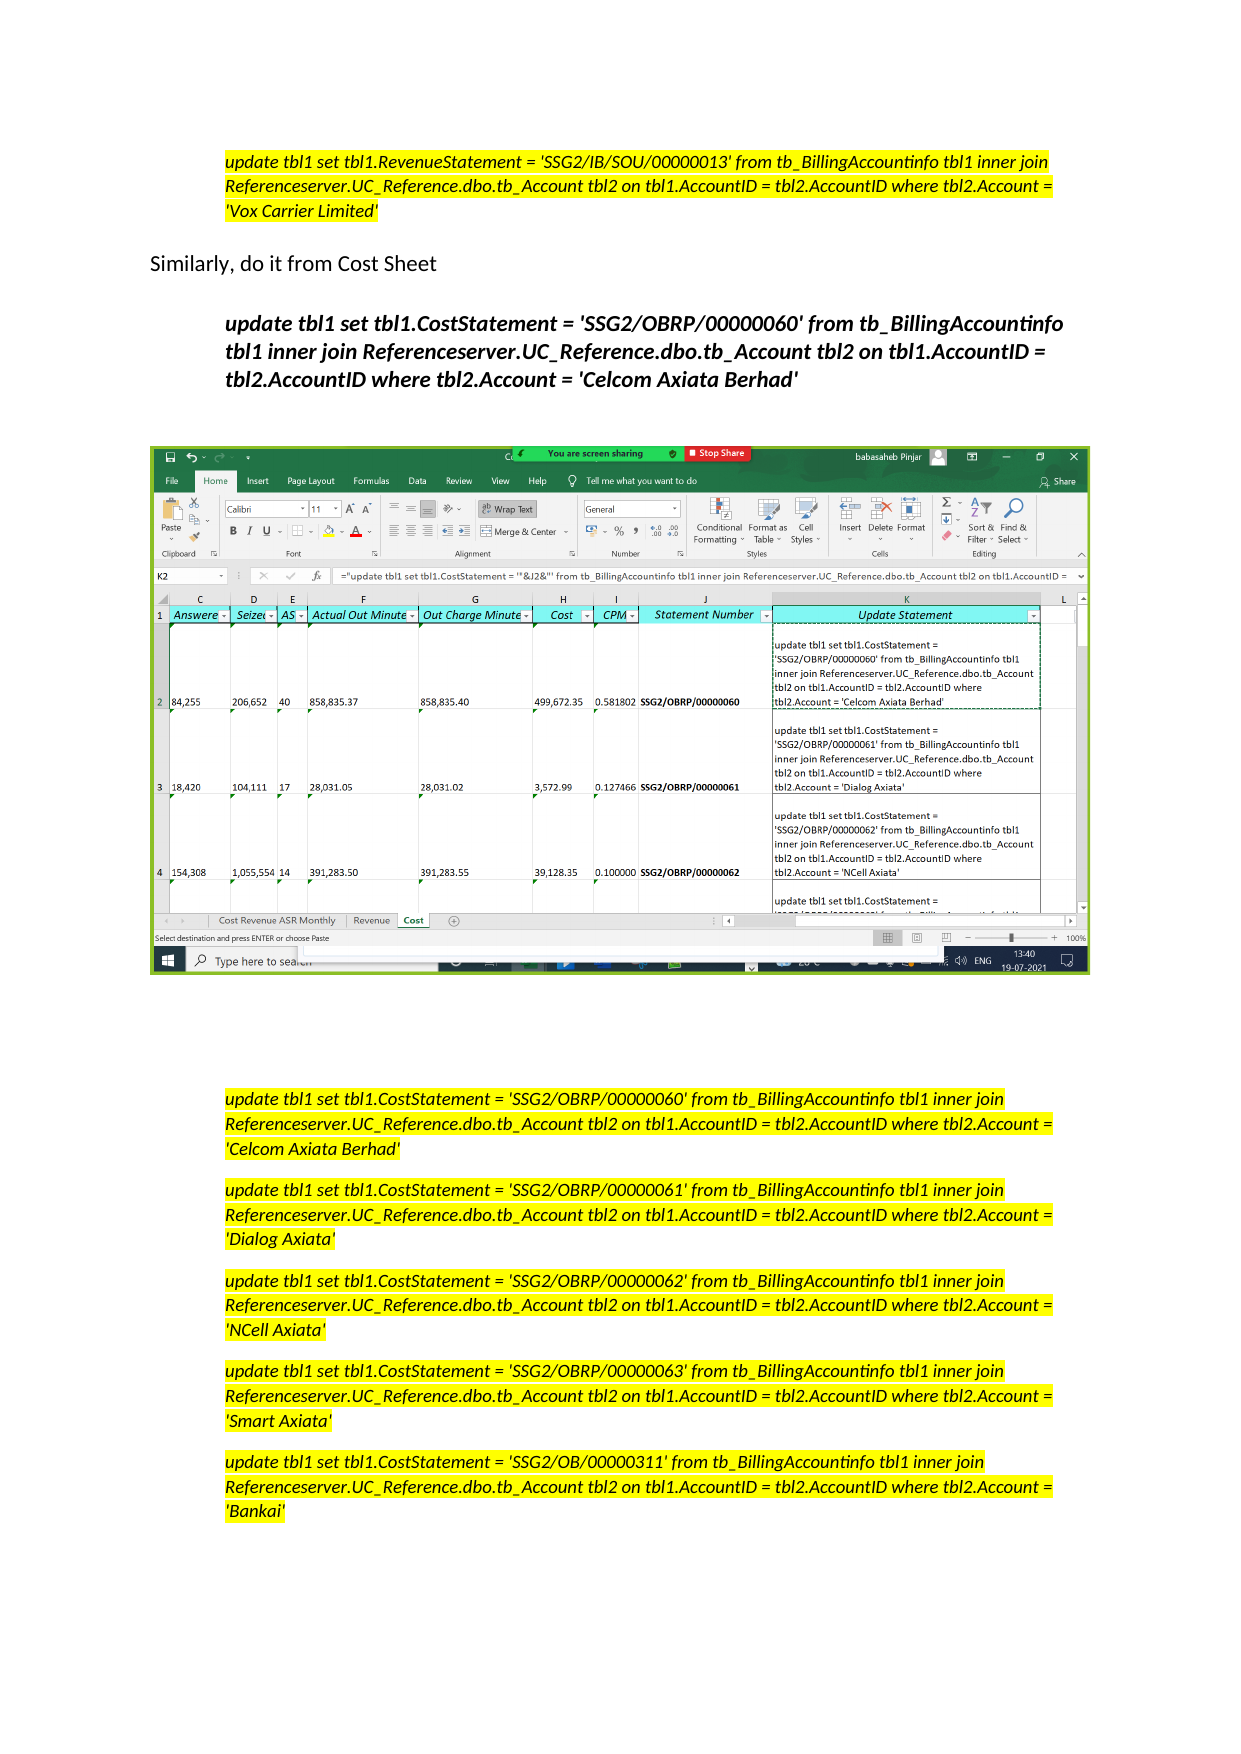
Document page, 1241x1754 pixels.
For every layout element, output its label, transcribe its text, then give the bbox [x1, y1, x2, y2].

text update tbl1 set tbl1.CostStatement = 'SSG2/OBRP/00000060' from tb_BillingAccountinfo tbl1 inner join Referenceserver.UC_Reference.dbo.tb_Account tbl2 on tbl1.AccountID = tbl2.AccountID where tbl2.Account = 'Celcom Axiata Berhad' [225, 1087, 1090, 1160]
text Similarly, do it from Cost Sheet [150, 249, 1090, 277]
picture [150, 446, 1091, 975]
text update tbl1 set tbl1.CostStatement = 'SSG2/OB/00000311' from tb_BillingAccountinfo tbl1 inner join Referenceserver.UC_Reference.dbo.tb_Account tbl2 on tbl1.AccountID = tbl2.AccountID where tbl2.Account = 'Bankai' [225, 1450, 1090, 1523]
text update tbl1 set tbl1.CostStatement = 'SSG2/OBRP/00000060' from tb_BillingAccountinfo tbl1 inner join Referenceserver.UC_Reference.dbo.tb_Account tbl2 on tbl1.AccountID = tbl2.AccountID where tbl2.Account = 'Celcom Axiata Berhad' [225, 309, 1090, 393]
text update tbl1 set tbl1.RevenueStatement = 'SSG2/IB/SOU/00000013' from tb_BillingAccountinfo tbl1 inner join Referenceserver.UC_Reference.dbo.tb_Account tbl2 on tbl1.AccountID = tbl2.AccountID where tbl2.Account = 'Vox Carrier Limited' [225, 150, 1090, 222]
text update tbl1 set tbl1.CostStatement = 'SSG2/OBRP/00000063' from tb_BillingAccountinfo tbl1 inner join Referenceserver.UC_Reference.dbo.tb_Account tbl2 on tbl1.AccountID = tbl2.AccountID where tbl2.Account = 'Smart Axiata' [225, 1359, 1090, 1432]
text update tbl1 set tbl1.CostStatement = 'SSG2/OBRP/00000062' from tb_BillingAccountinfo tbl1 inner join Referenceserver.UC_Reference.dbo.tb_Account tbl2 on tbl1.AccountID = tbl2.AccountID where tbl2.Account = 'NCell Axiata' [225, 1269, 1090, 1341]
text update tbl1 set tbl1.CostStatement = 'SSG2/OBRP/00000061' from tb_BillingAccountinfo tbl1 inner join Referenceserver.UC_Reference.dbo.tb_Account tbl2 on tbl1.AccountID = tbl2.AccountID where tbl2.Account = 'Dialog Axiata' [225, 1178, 1090, 1250]
